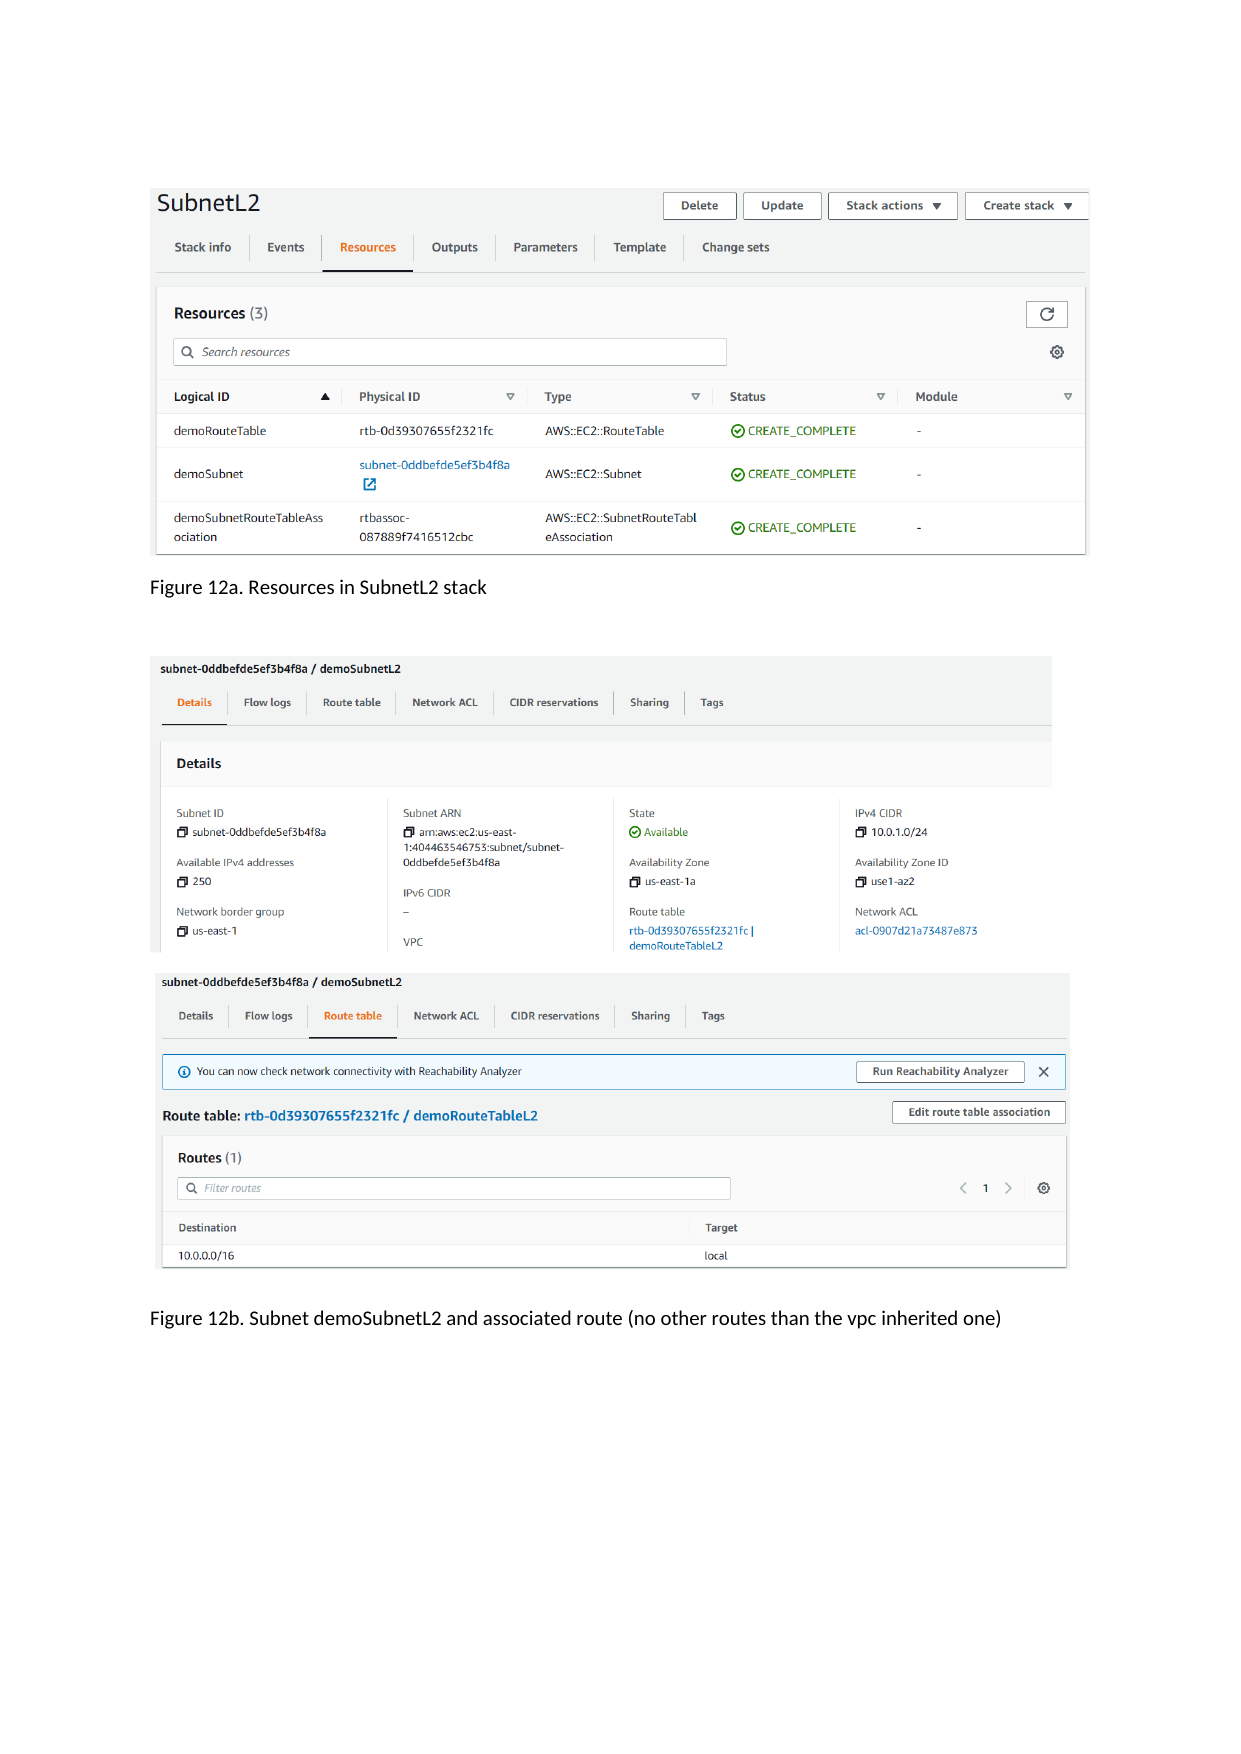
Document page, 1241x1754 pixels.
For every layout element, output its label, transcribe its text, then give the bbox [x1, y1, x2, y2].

picture [150, 188, 1091, 556]
text Figure 12a. Resources in SubnetL2 stack [150, 574, 1090, 599]
text Figure 12b. Subnet demoSubnetL2 and associated route (no other routes than the vpc inherited one) [150, 1306, 1090, 1331]
picture [150, 656, 1089, 1287]
